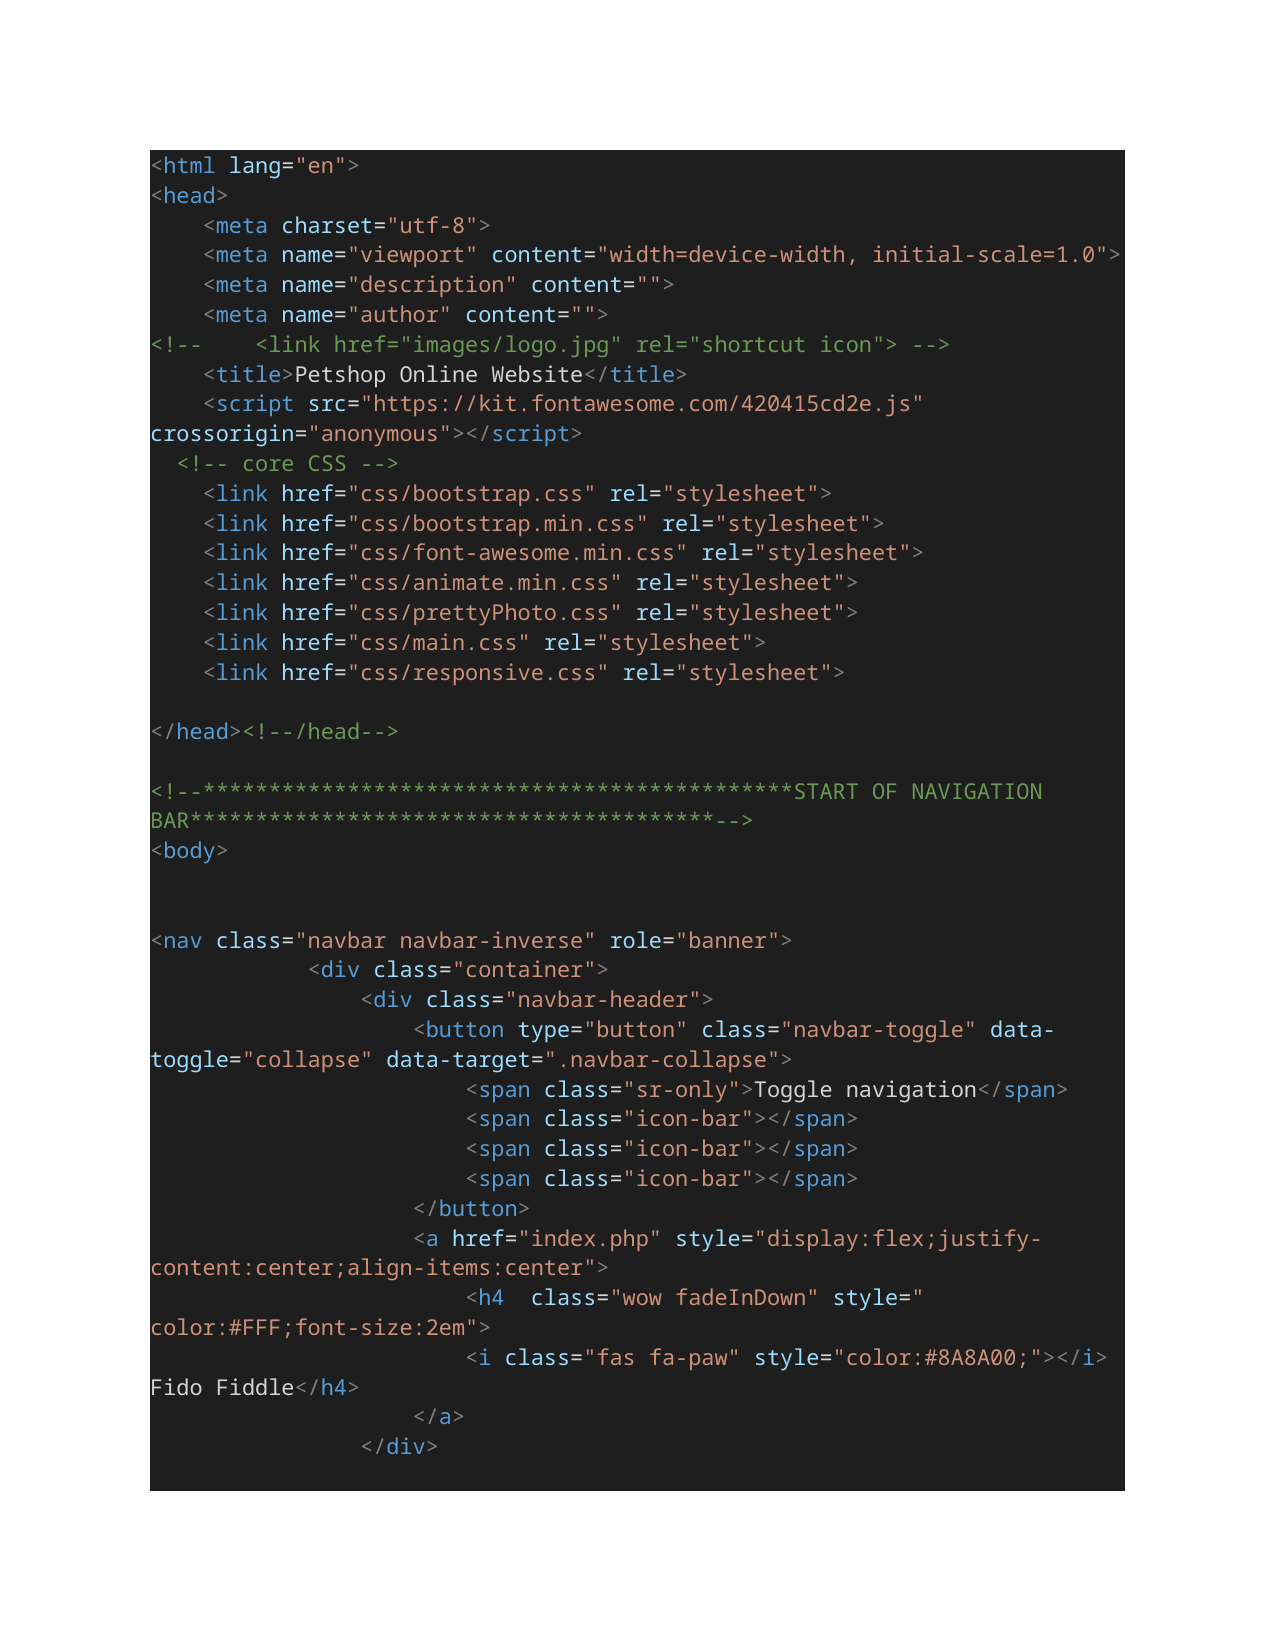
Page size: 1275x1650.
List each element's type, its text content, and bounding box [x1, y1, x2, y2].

text <!--*********************************************START OF NAVIGATION BAR****************************************--> [150, 776, 1125, 835]
text <meta name="author" content=""> [150, 299, 1125, 329]
text <script src="https://kit.fontawesome.com/420415cd2e.js" crossorigin="anonymous"></script> [150, 388, 1125, 448]
text <!-- core CSS --> [150, 448, 1125, 478]
text <a href="index.php" style="display:flex;justify-content:center;align-items:center"> [150, 1222, 1125, 1282]
text <link href="css/bootstrap.min.css" rel="stylesheet"> [150, 507, 1125, 537]
text <meta name="viewport" content="width=device-width, initial-scale=1.0"> [150, 239, 1125, 269]
text <link href="css/animate.min.css" rel="stylesheet"> [150, 567, 1125, 597]
text <title>Petshop Online Website</title> [150, 358, 1125, 388]
text <head> [150, 180, 1125, 209]
text <i class="fas fa-paw" style="color:#8A8A00;"></i> Fido Fiddle</h4> [150, 1342, 1125, 1401]
text <link href="css/prettyPhoto.css" rel="stylesheet"> [150, 597, 1125, 627]
text <span class="icon-bar"></span> [150, 1103, 1125, 1133]
text <link href="css/responsive.css" rel="stylesheet"> [150, 656, 1125, 686]
text <body> [150, 835, 1125, 865]
text </button> [150, 1193, 1125, 1222]
text <span class="sr-only">Toggle navigation</span> [150, 1073, 1125, 1103]
text <h4 class="wow fadeInDown" style=" color:#FFF;font-size:2em"> [150, 1282, 1125, 1342]
text <meta charset="utf-8"> [150, 209, 1125, 239]
text <link href="css/main.css" rel="stylesheet"> [150, 627, 1125, 656]
text <link href="css/font-awesome.min.css" rel="stylesheet"> [150, 537, 1125, 567]
text </head><!--/head--> [150, 716, 1125, 746]
text <meta name="description" content=""> [150, 269, 1125, 299]
text <div class="navbar-header"> [150, 984, 1125, 1014]
text <span class="icon-bar"></span> [150, 1163, 1125, 1193]
text <link href="css/bootstrap.css" rel="stylesheet"> [150, 478, 1125, 507]
text <span class="icon-bar"></span> [150, 1133, 1125, 1163]
text <!-- <link href="images/logo.jpg" rel="shortcut icon"> --> [150, 329, 1125, 358]
text <div class="container"> [150, 954, 1125, 984]
text <nav class="navbar navbar-inverse" role="banner"> [150, 924, 1125, 954]
text </div> [150, 1431, 1125, 1461]
text </a> [150, 1401, 1125, 1431]
text <html lang="en"> [150, 150, 1125, 180]
text <button type="button" class="navbar-toggle" data-toggle="collapse" data-target=".navbar-collapse"> [150, 1014, 1125, 1073]
